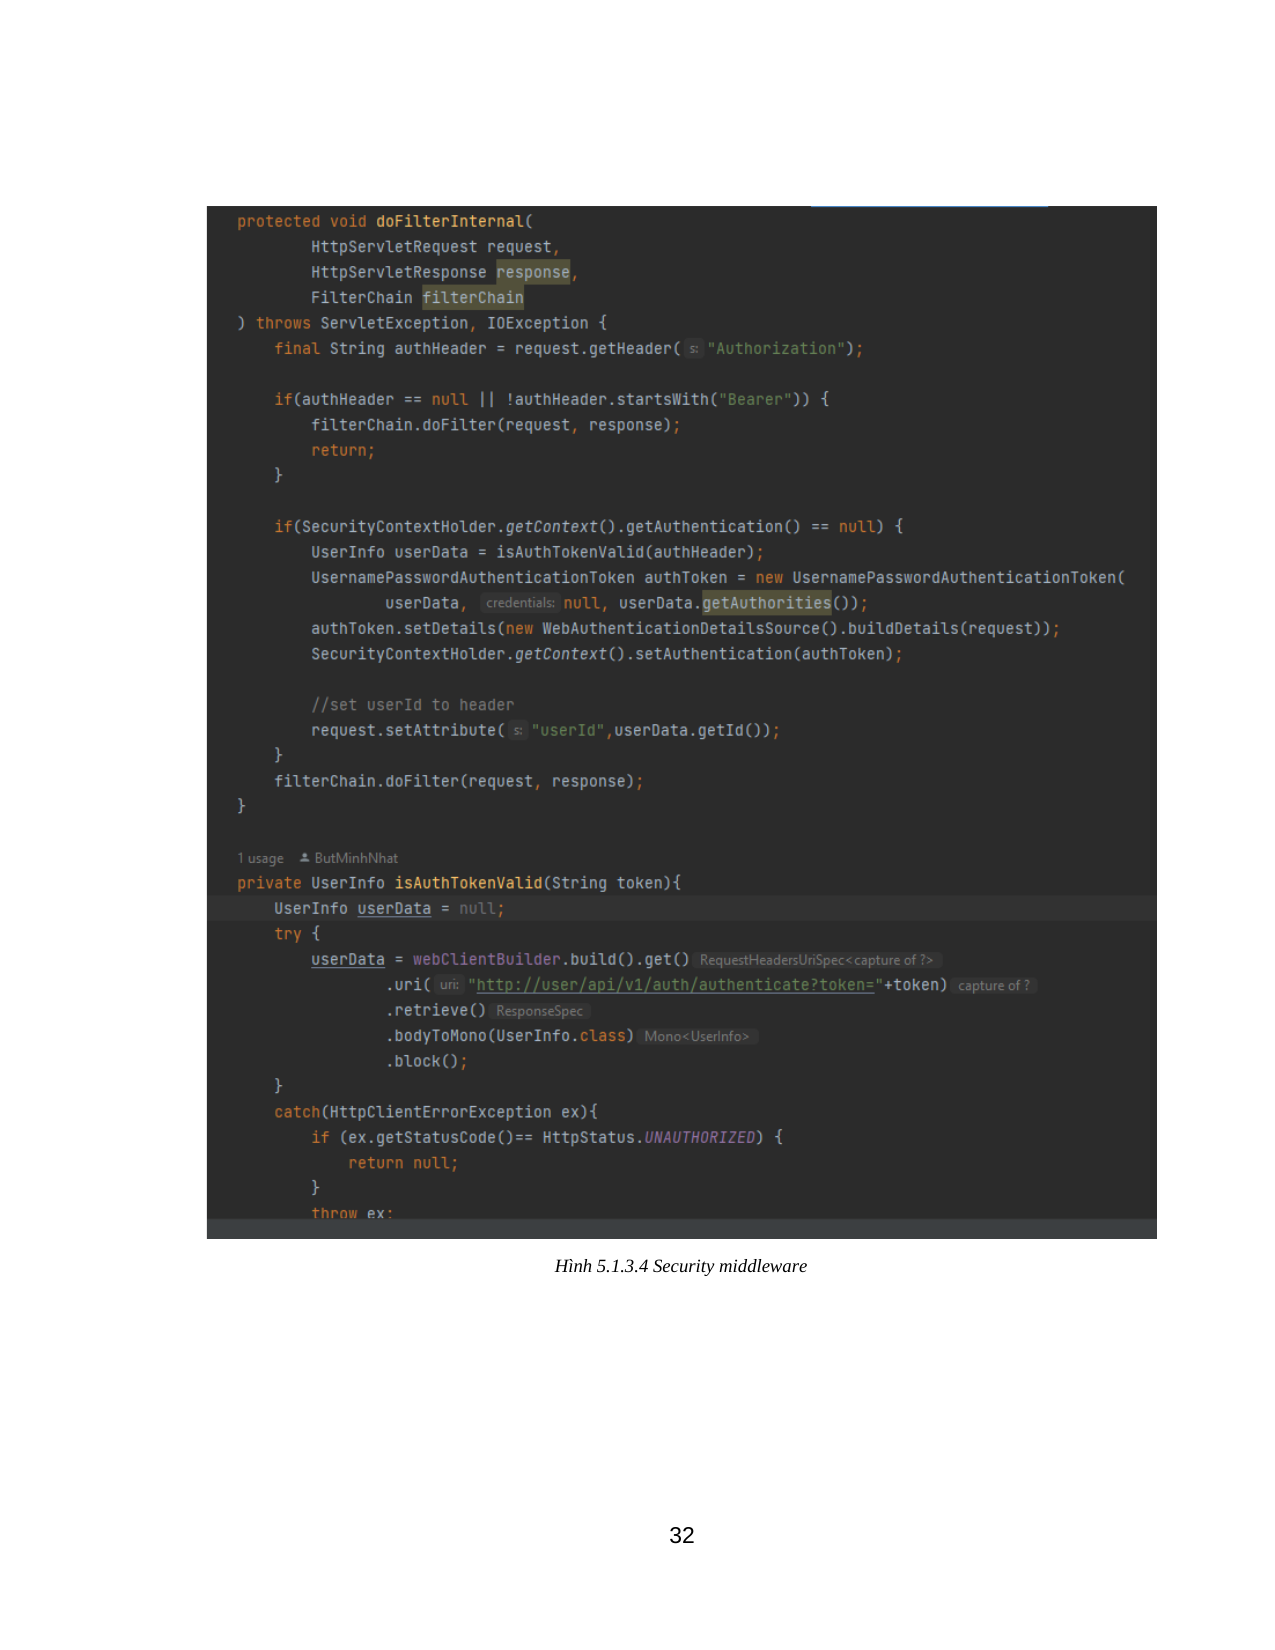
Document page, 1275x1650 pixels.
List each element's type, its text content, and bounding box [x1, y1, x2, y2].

picture [206, 206, 1157, 1239]
text Hình 5.1.3.4 Security middleware [207, 1254, 1157, 1276]
